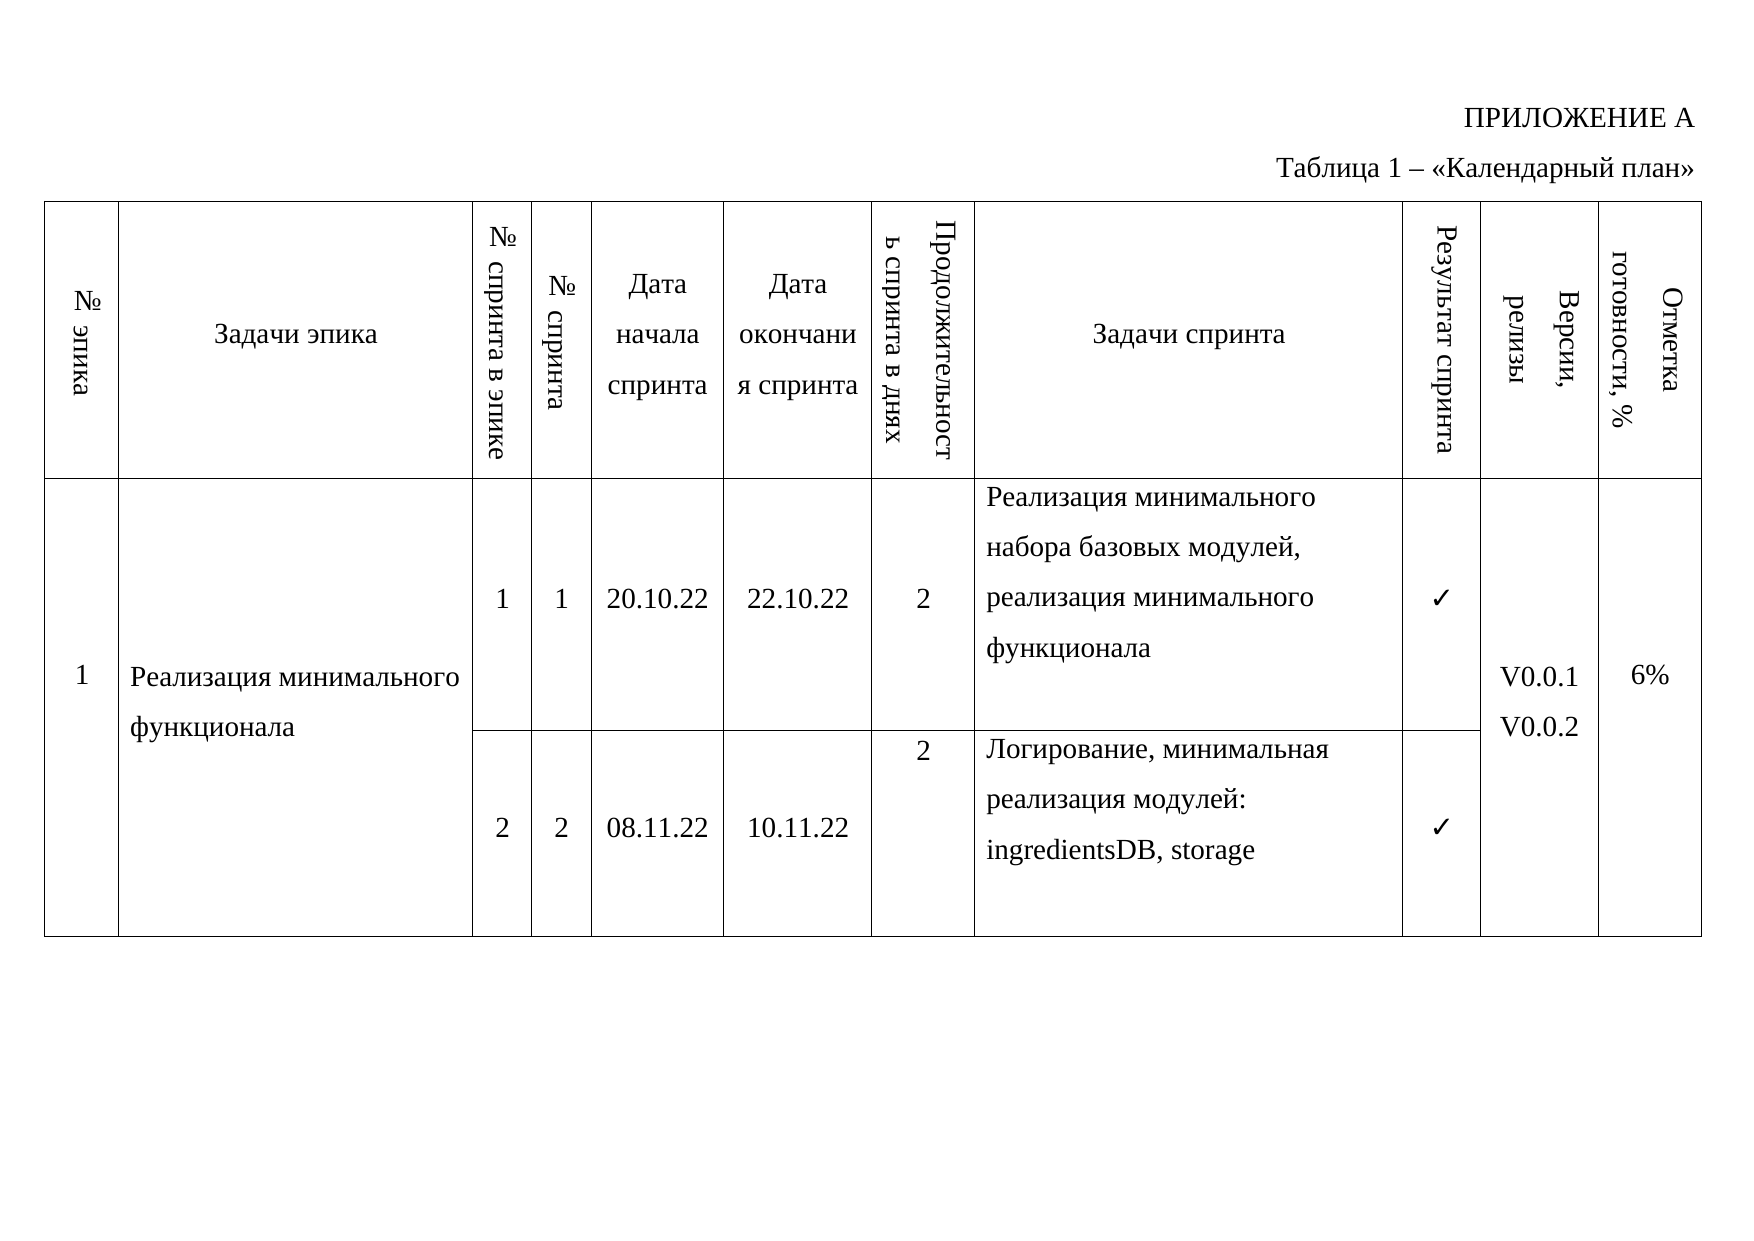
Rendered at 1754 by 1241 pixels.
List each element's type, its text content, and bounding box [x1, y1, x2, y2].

table_cell 2 [872, 479, 974, 730]
table_header Результат спринта [1403, 202, 1480, 478]
table_cell 1 [473, 479, 531, 730]
table_cell 6% [1599, 479, 1701, 936]
table_cell 22.10.22 [724, 479, 871, 730]
table_header Задачи спринта [975, 202, 1402, 478]
table_header № эпика [45, 202, 118, 478]
text ПРИЛОЖЕНИЕ А [59, 100, 1695, 134]
table_cell 1 [45, 479, 118, 936]
table_header № спринта [532, 202, 591, 478]
table_cell ✓ [1403, 479, 1480, 730]
table_cell Логирование, минимальная реализация модулей: ingredientsDB, storage [975, 731, 1402, 936]
table_header Продолжительность спринта в днях [872, 202, 974, 478]
table_header Версии, релизы [1481, 202, 1598, 478]
table_header Дата окончания спринта [724, 202, 871, 478]
table_cell 08.11.22 [592, 731, 723, 936]
table_cell 2 [872, 731, 974, 936]
table_cell 1 [532, 479, 591, 730]
table_cell 2 [532, 731, 591, 936]
table_cell 10.11.22 [724, 731, 871, 936]
table_header Дата начала спринта [592, 202, 723, 478]
table_cell ✓ [1403, 731, 1480, 936]
table_header № спринта в эпике [473, 202, 531, 478]
table_cell 2 [473, 731, 531, 936]
table_cell Реализация минимального набора базовых модулей, реализация минимального функционала [975, 479, 1402, 730]
table_header Задачи эпика [119, 202, 472, 478]
table_cell 20.10.22 [592, 479, 723, 730]
table_cell Реализация минимального функционала [119, 479, 472, 936]
table_cell V0.0.1 V0.0.2 [1481, 479, 1598, 936]
text Таблица 1 – «Календарный план» [59, 151, 1695, 184]
table_header Отметка готовности, % [1599, 202, 1701, 478]
